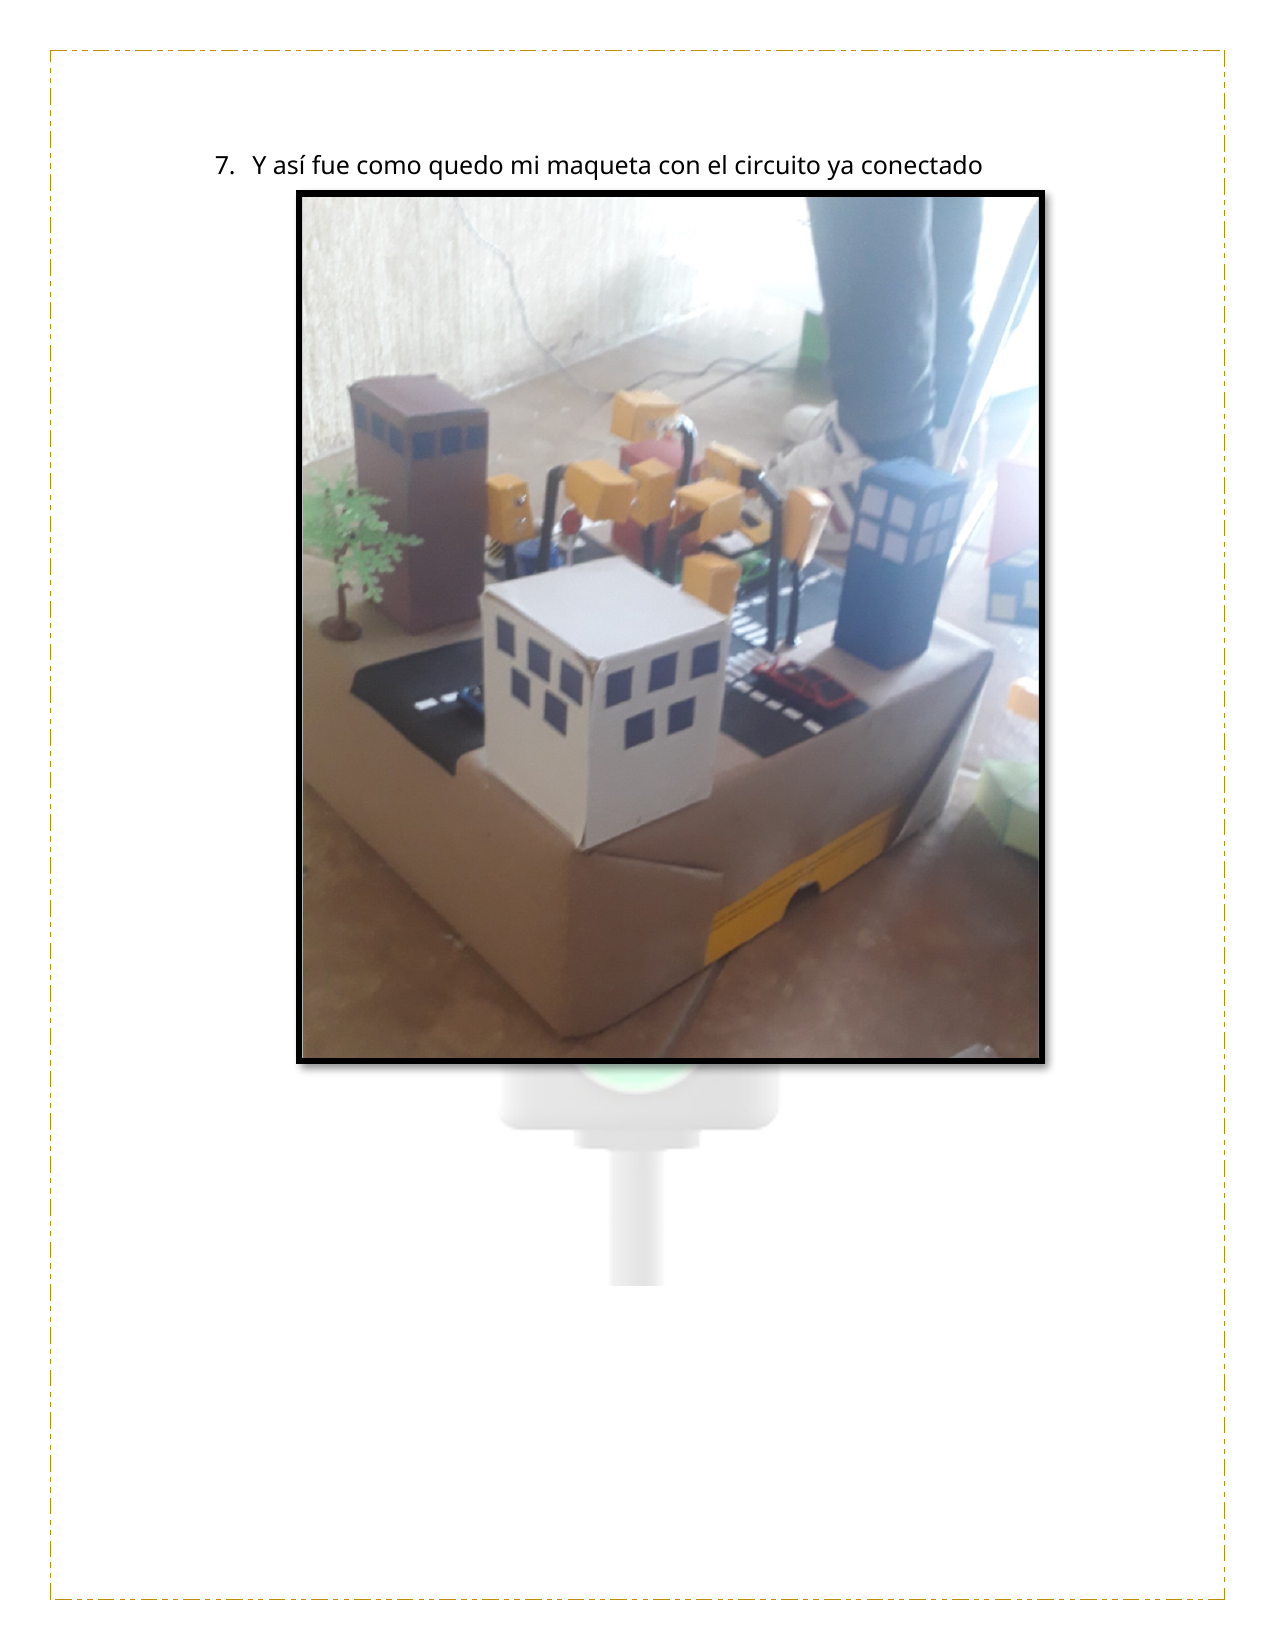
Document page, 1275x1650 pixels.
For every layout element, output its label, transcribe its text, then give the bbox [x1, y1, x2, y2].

list Y así fue como quedo mi maqueta con el circuito ya conectado [214, 148, 1098, 182]
picture [304, 198, 1039, 1058]
